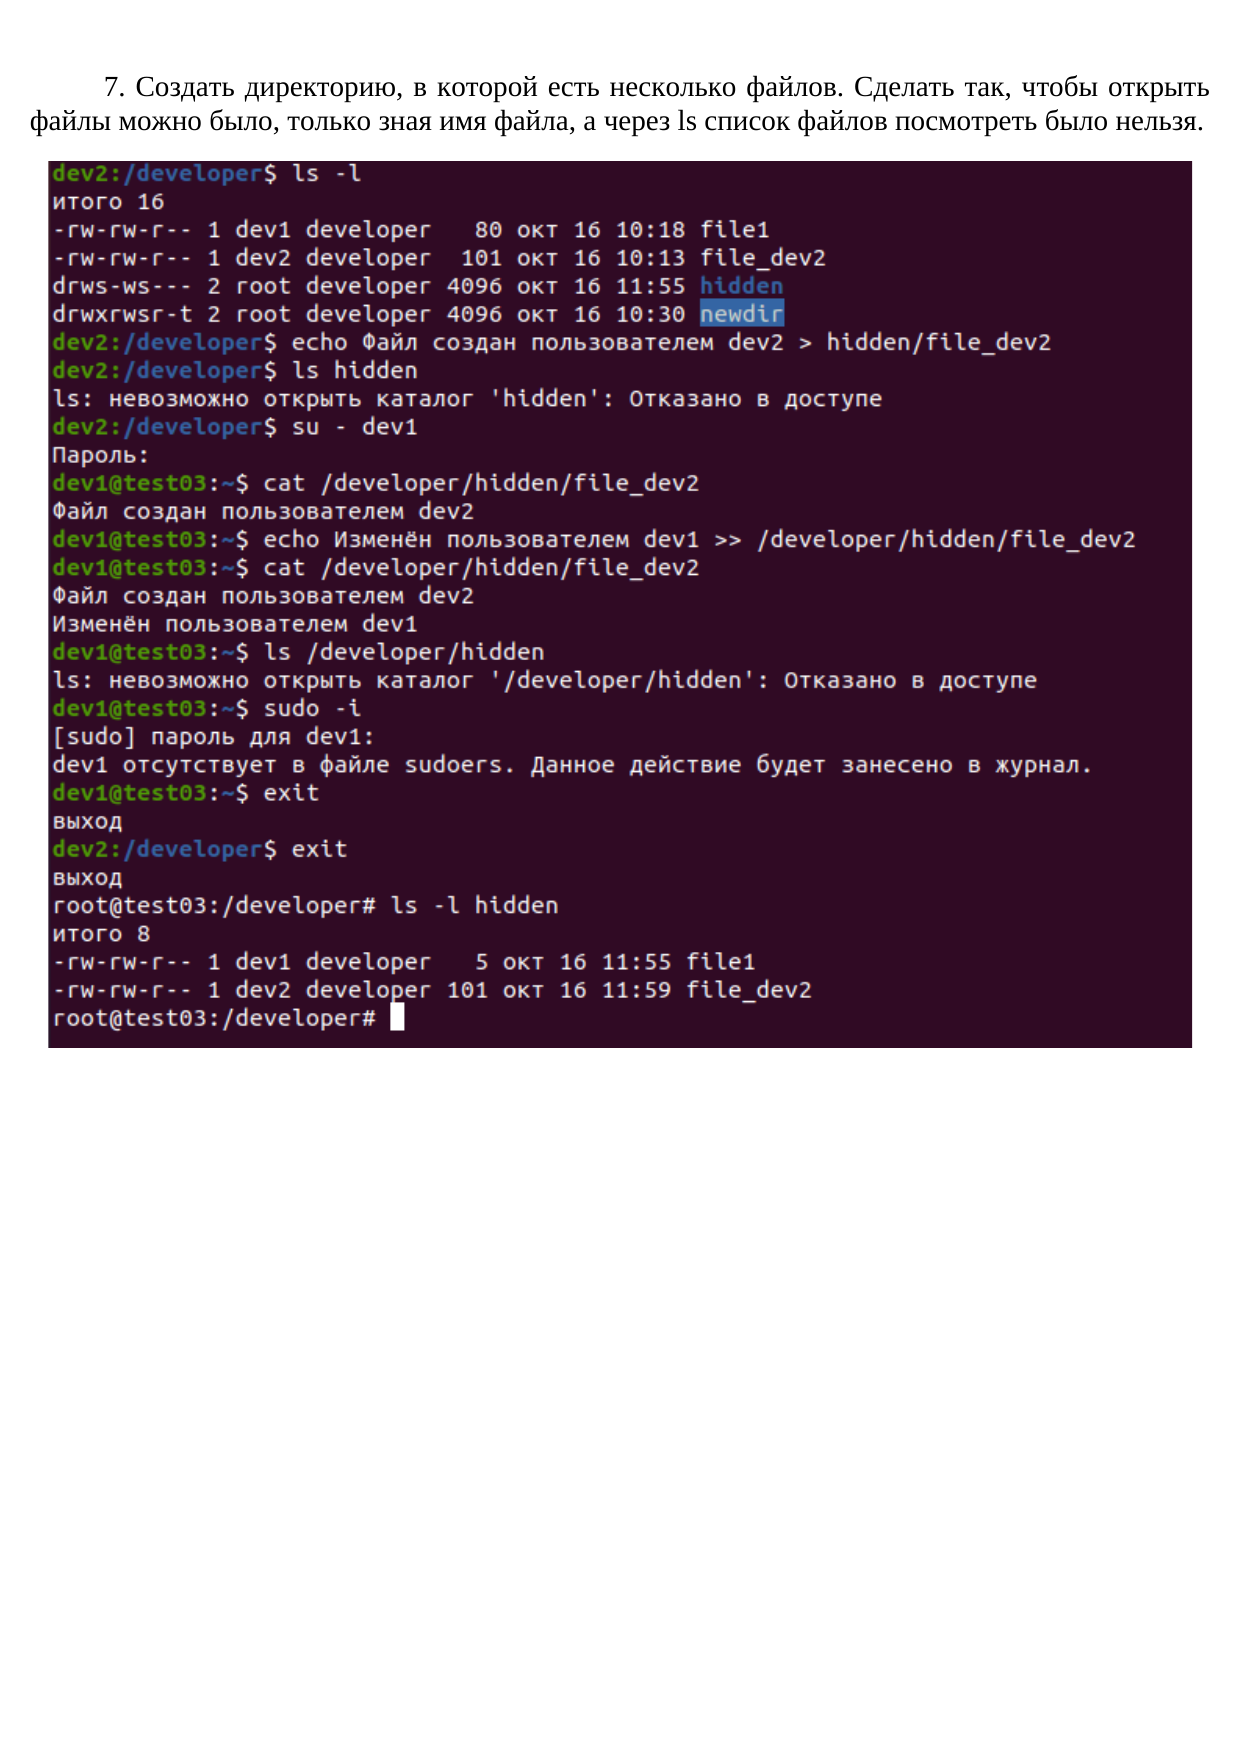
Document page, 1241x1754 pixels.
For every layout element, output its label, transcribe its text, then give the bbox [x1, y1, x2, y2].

picture [48, 161, 1193, 1048]
text 7. Создать директорию, в которой есть несколько файлов. Сделать так, чтобы открыть файлы можно было, только зная имя файла, а через ls список файлов посмотреть было нельзя. [29, 69, 1211, 136]
